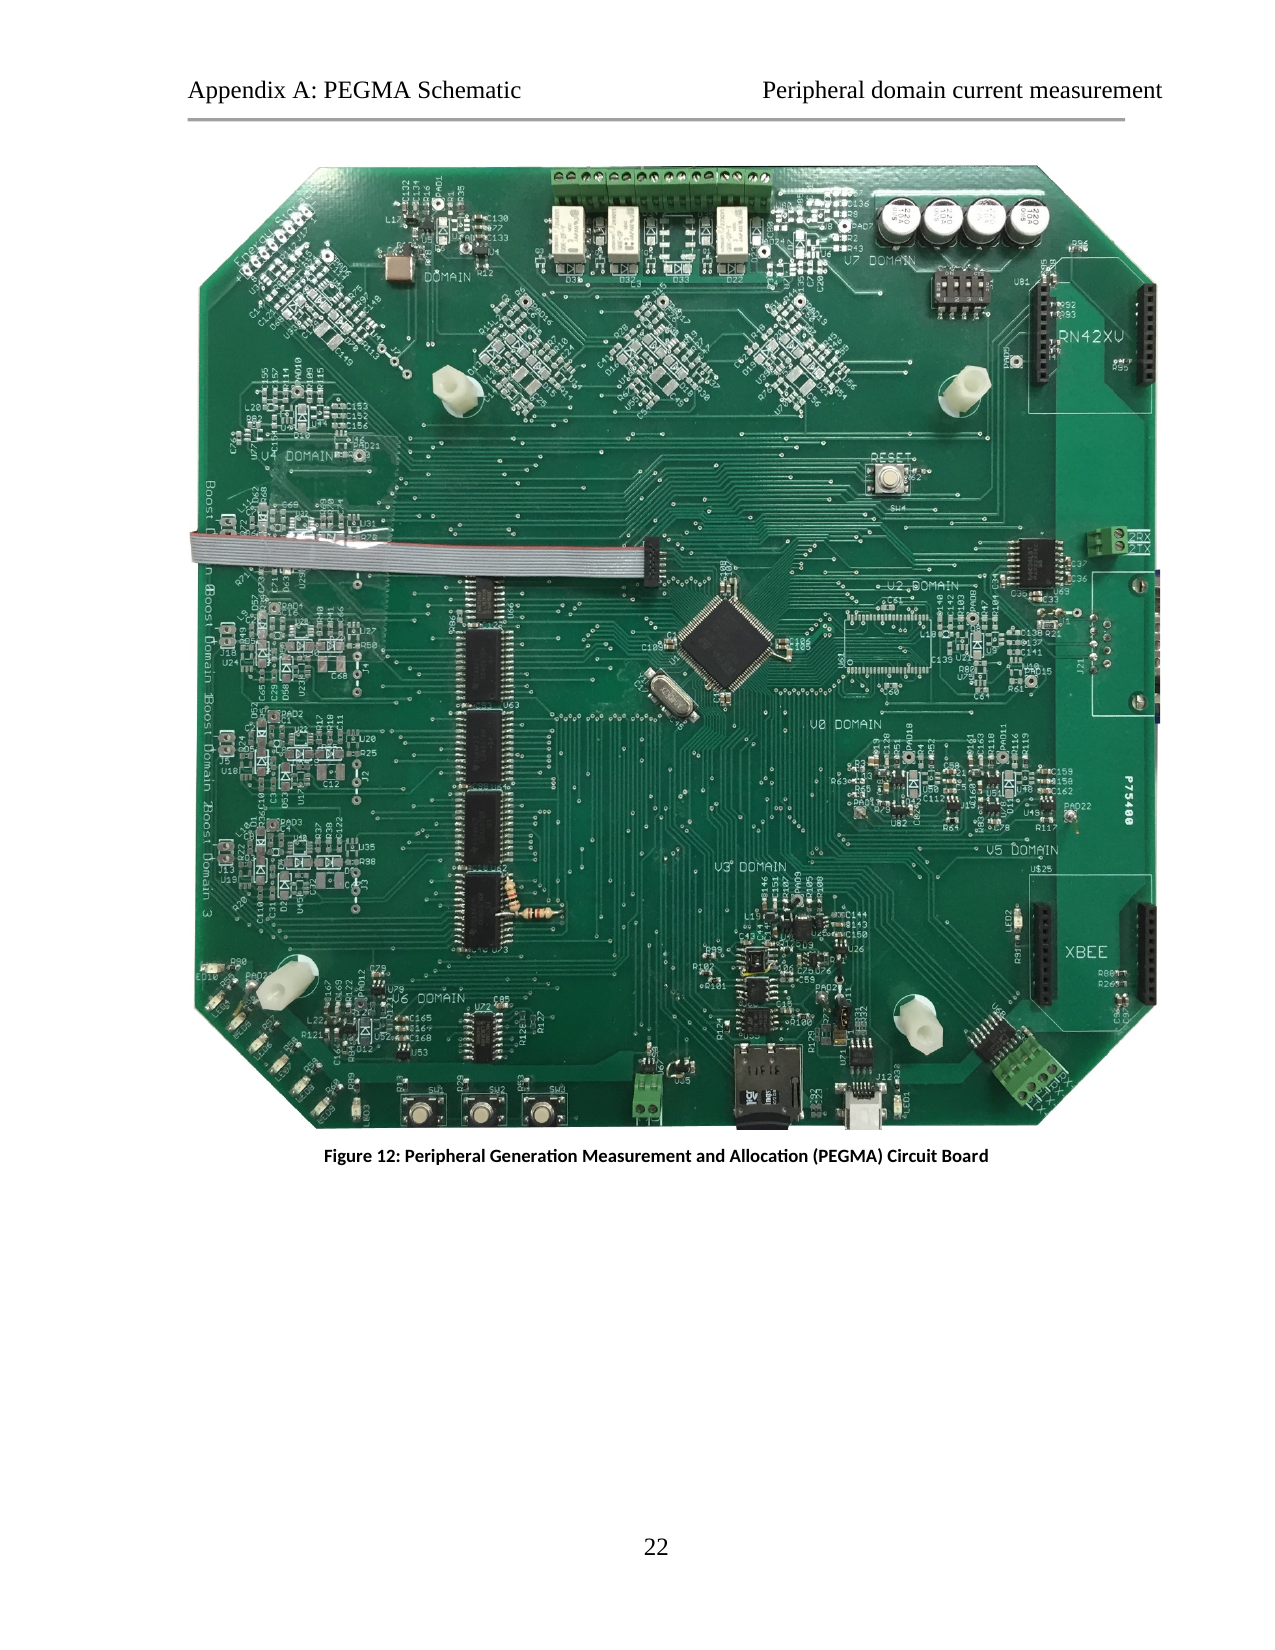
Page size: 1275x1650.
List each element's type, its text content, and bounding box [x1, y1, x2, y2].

picture [187, 161, 1161, 1130]
text Figure 12: Peripheral Generation Measurement and Allocation (PEGMA) Circuit Board [187, 1144, 1125, 1167]
